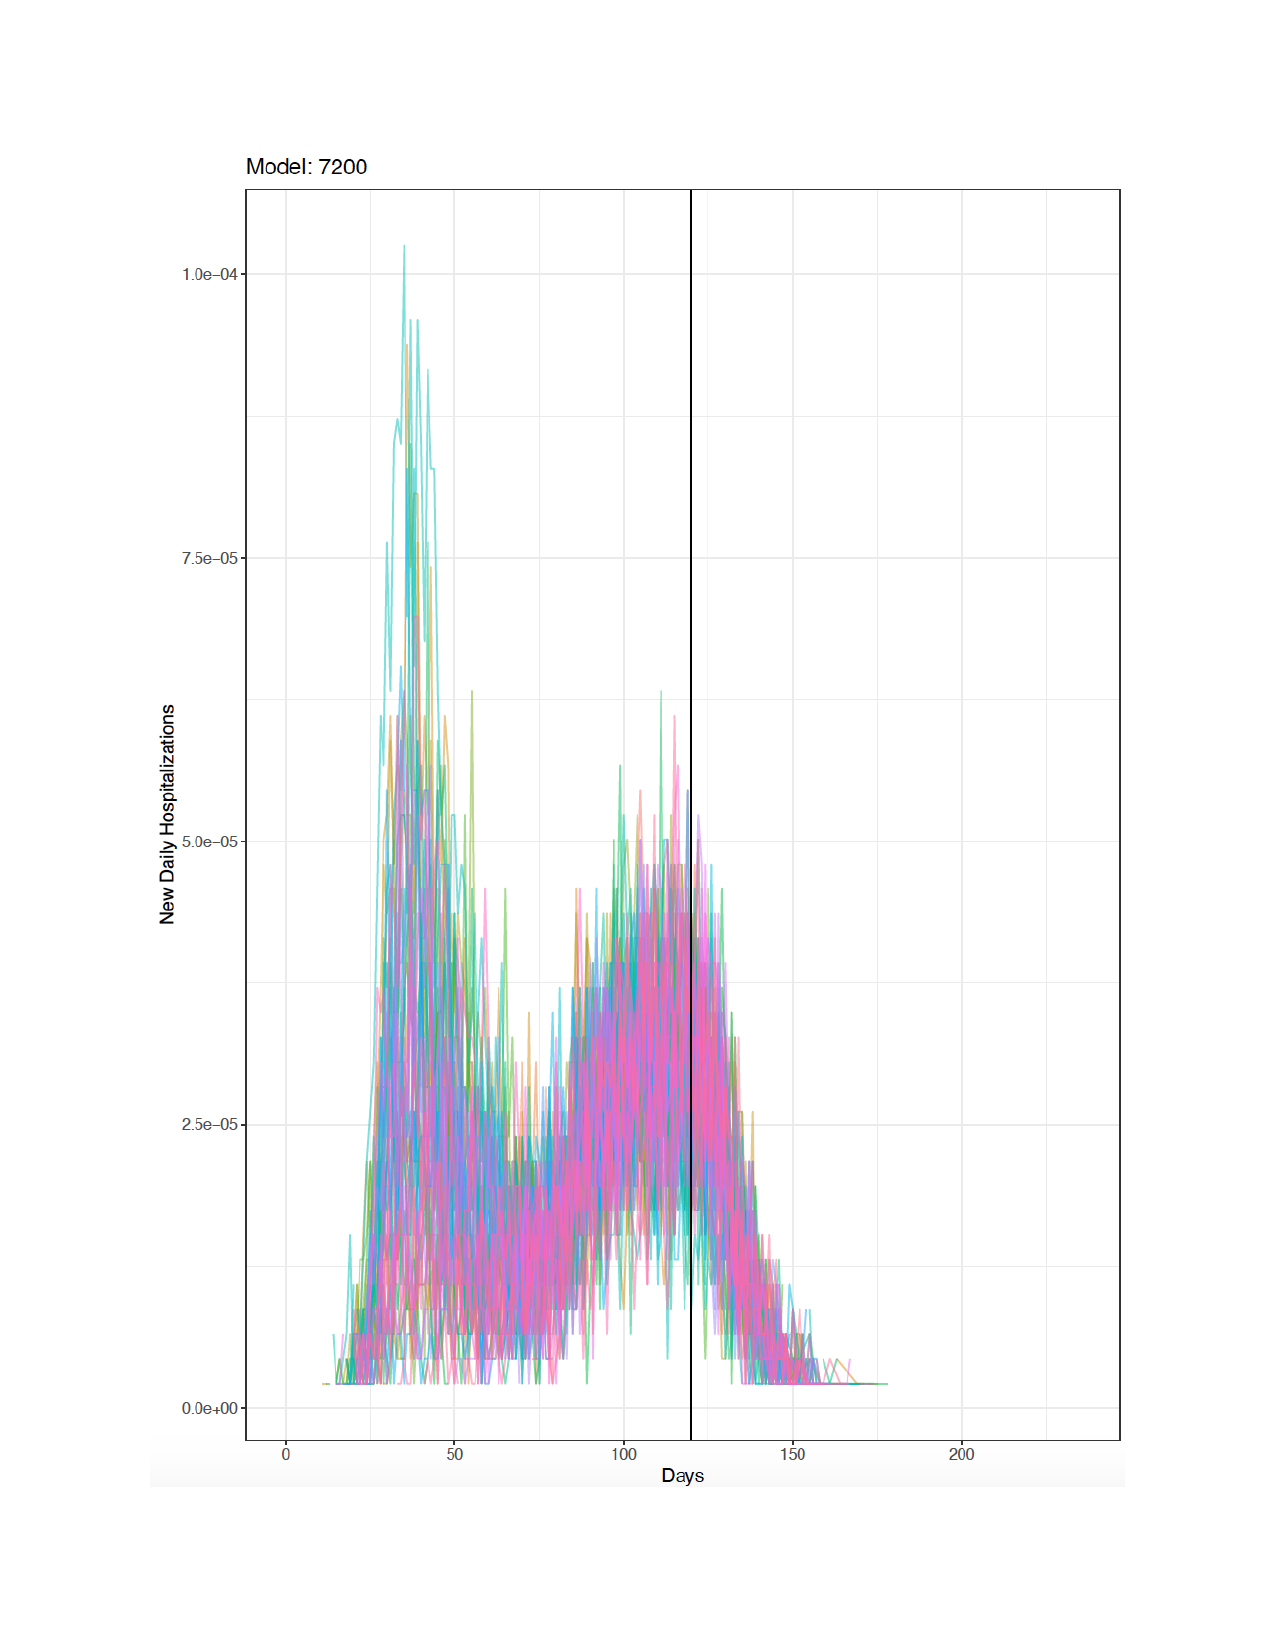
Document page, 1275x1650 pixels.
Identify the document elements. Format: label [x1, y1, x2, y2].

picture [150, 150, 1125, 1487]
